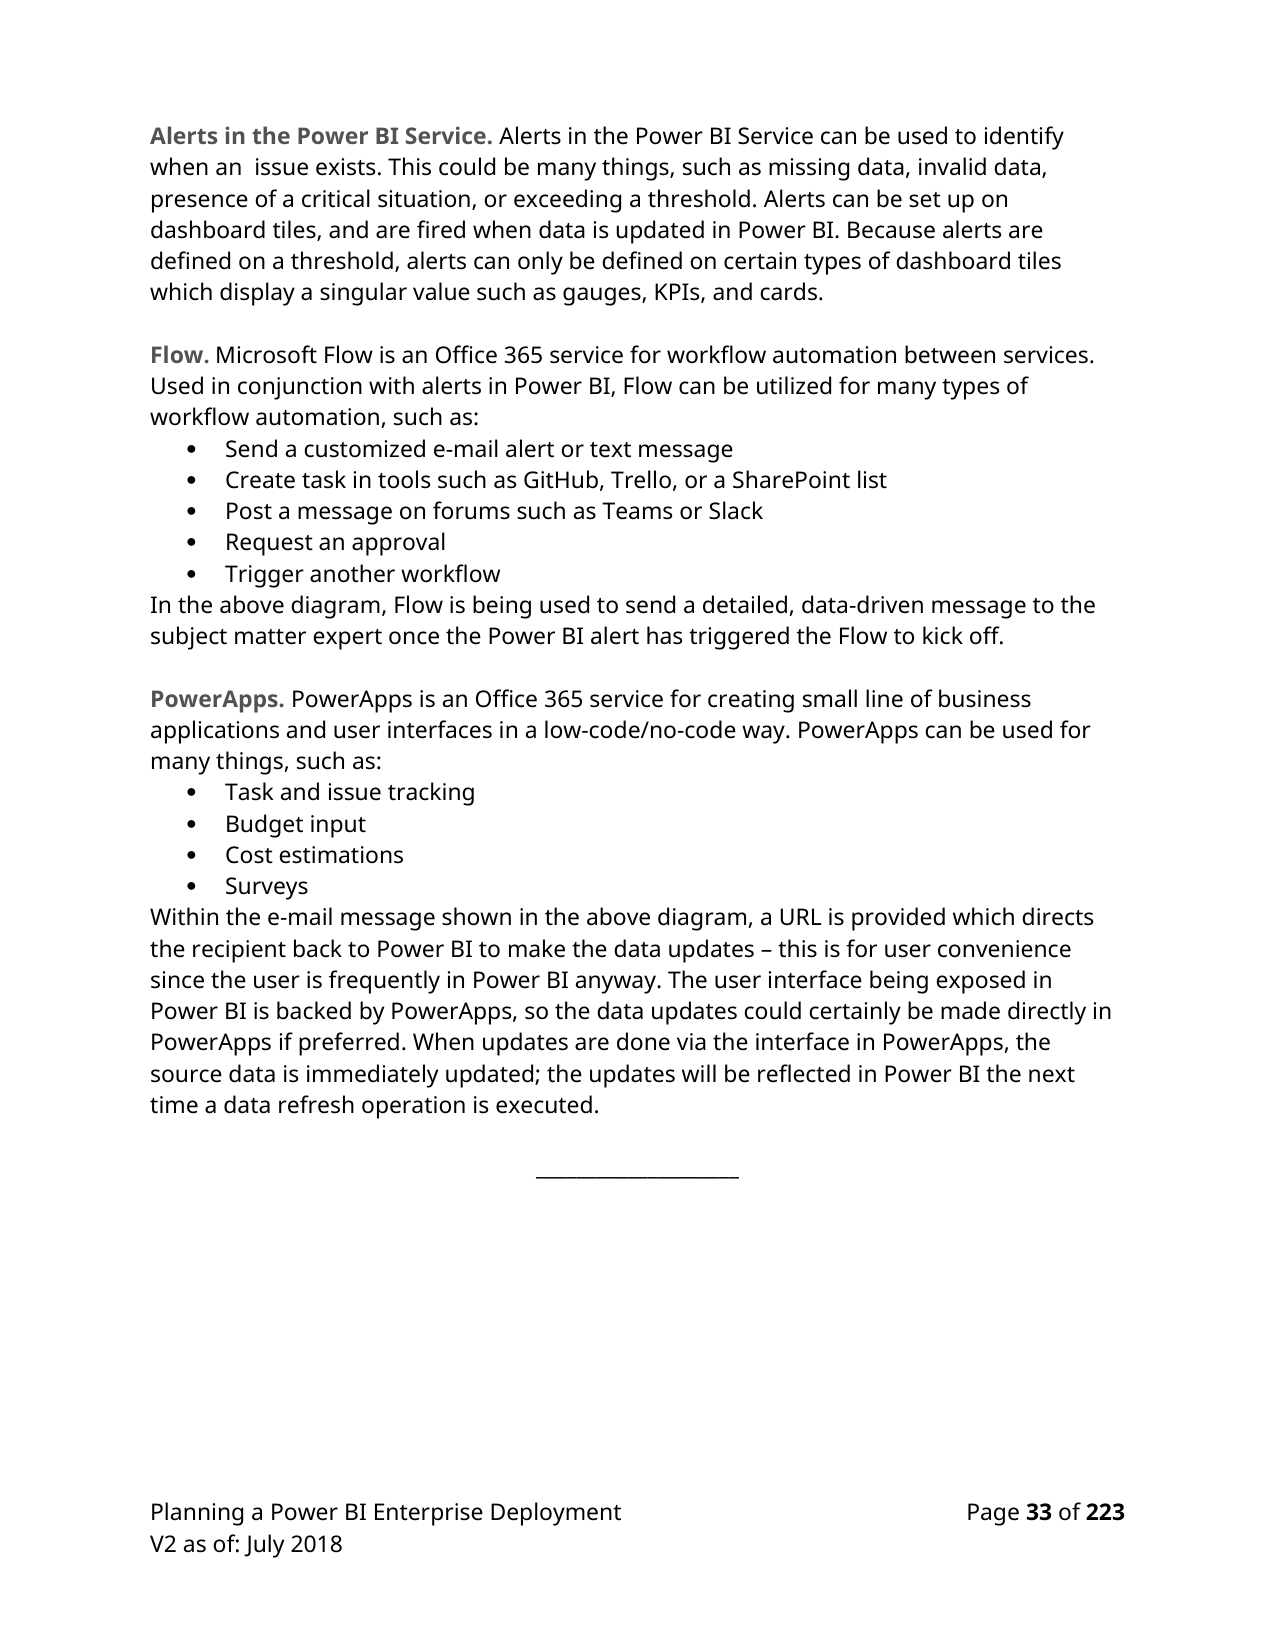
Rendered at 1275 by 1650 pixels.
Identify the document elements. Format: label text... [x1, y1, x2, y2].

list Trigger another workflow [187, 557, 1125, 589]
list Task and issue tracking [187, 776, 1125, 807]
text In the above diagram, Flow is being used to send a detailed, data-driven message to the subject matter expert once the Power BI alert has triggered the Flow to kick off. [150, 589, 1125, 651]
text ____________________ [150, 1151, 1125, 1182]
list Post a message on forums such as Teams or Slack [187, 495, 1125, 526]
list Request an approval [187, 526, 1125, 557]
text PowerApps. PowerApps is an Office 365 service for creating small line of business applications and user interfaces in a low-code/no-code way. PowerApps can be used for many things, such as: [150, 682, 1125, 776]
list Cost estimations [187, 839, 1125, 870]
list Budget input [187, 807, 1125, 839]
text Flow. Microsoft Flow is an Office 365 service for workflow automation between services. Used in conjunction with alerts in Power BI, Flow can be utilized for many types of workflow automation, such as: [150, 339, 1125, 432]
list Send a customized e-mail alert or text message [187, 432, 1125, 464]
text Alerts in the Power BI Service. Alerts in the Power BI Service can be used to identify when an issue exists. This could be many things, such as missing data, invalid data, presence of a critical situation, or exceeding a threshold. Alerts can be set up on dashboard tiles, and are fired when data is updated in Power BI. Because alerts are defined on a threshold, alerts can only be defined on certain types of dashboard tiles which display a singular value such as gauges, KPIs, and cards. [150, 120, 1125, 307]
list Create task in tools such as GitHub, Trello, or a SharePoint list [187, 464, 1125, 495]
list Surveys [187, 870, 1125, 901]
text Within the e-mail message shown in the above diagram, a URL is provided which directs the recipient back to Power BI to make the data updates – this is for user convenience since the user is frequently in Power BI anyway. The user interface being exposed in Power BI is backed by PowerApps, so the data updates could certainly be made directly in PowerApps if preferred. When updates are done via the interface in PowerApps, the source data is immediately updated; the updates will be reflected in Power BI the next time a data refresh operation is executed. [150, 901, 1125, 1120]
